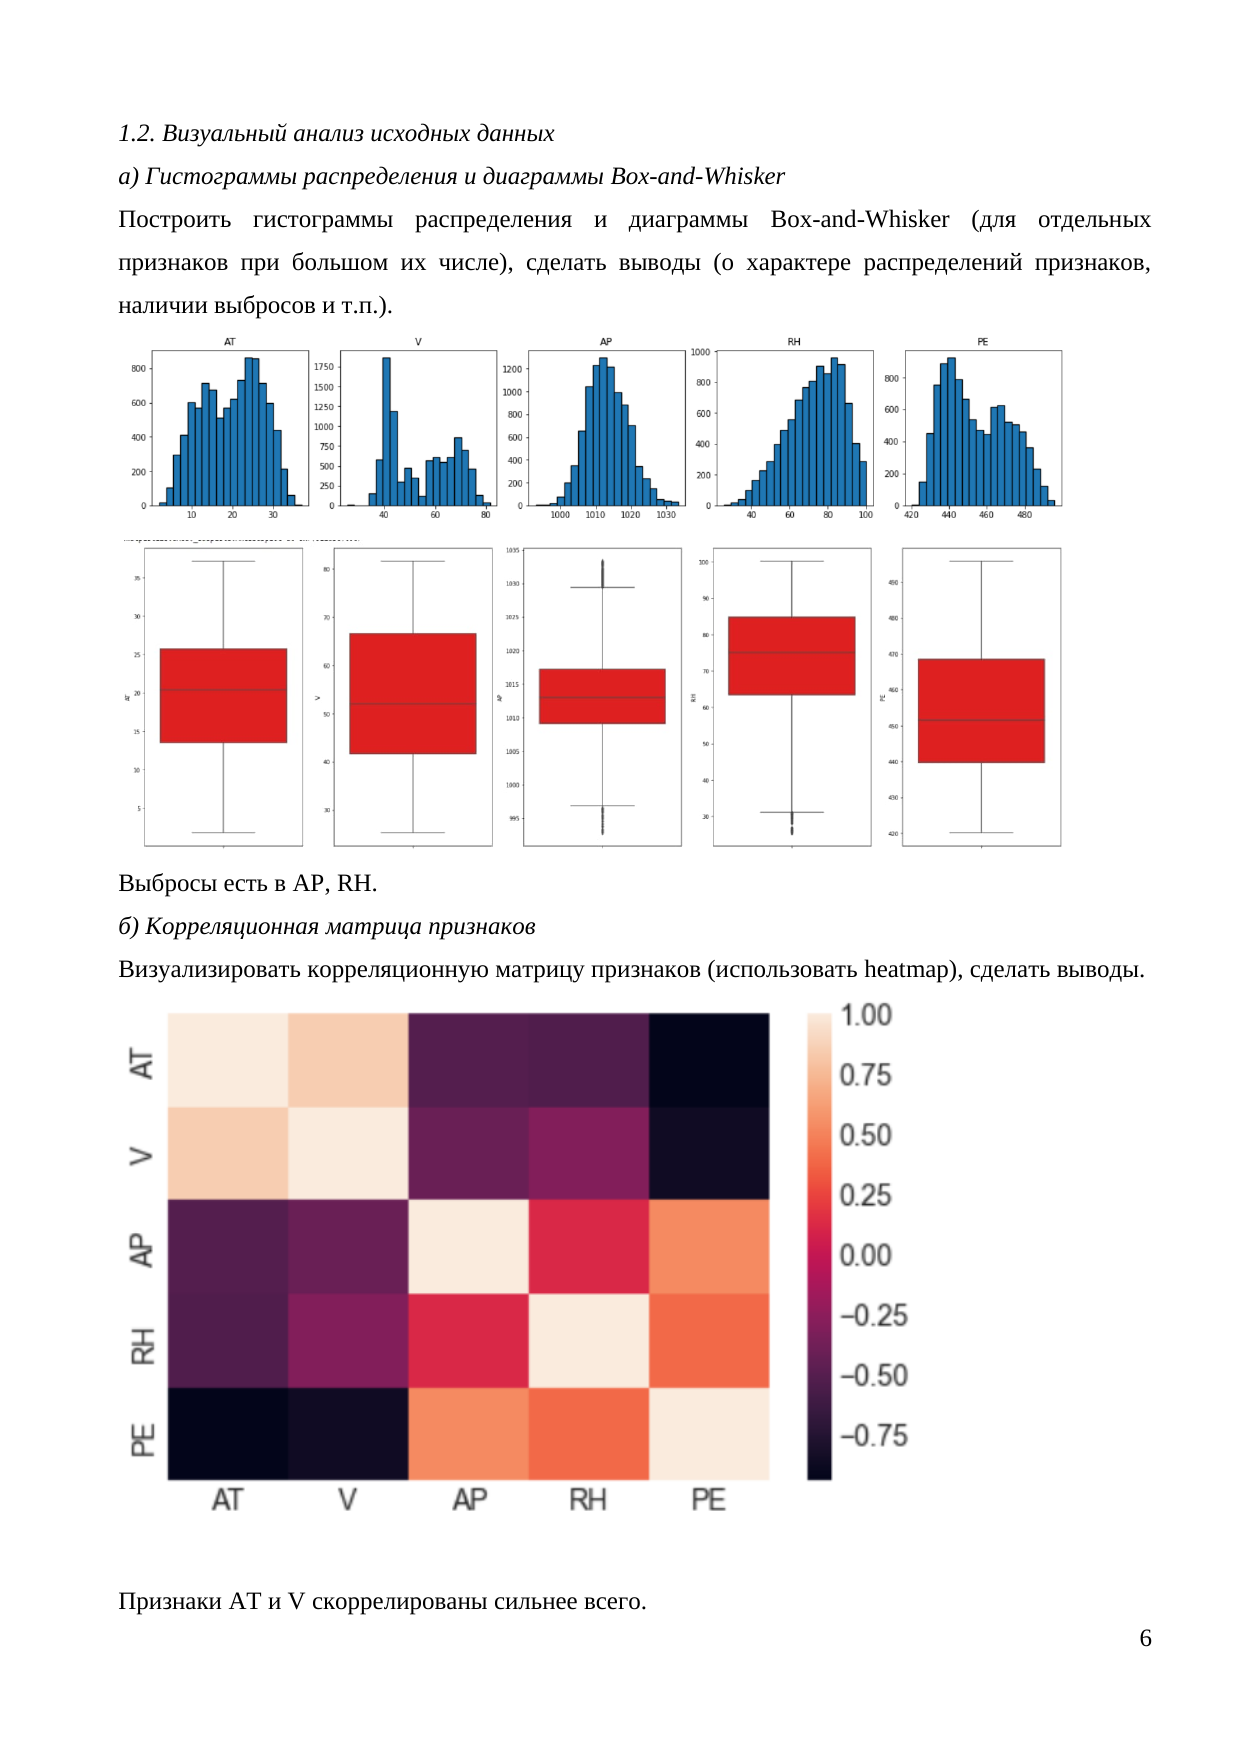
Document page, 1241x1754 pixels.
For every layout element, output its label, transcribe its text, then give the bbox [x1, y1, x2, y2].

text Построить гистограммы распределения и диаграммы Box-and-Whisker (для отдельных признаков при большом их числе), сделать выводы (о характере распределений признаков, наличии выбросов и т.п.). [118, 204, 1152, 319]
text Визуализировать корреляционную матрицу признаков (использовать heatmap), сделать выводы. [118, 954, 1152, 983]
text Выбросы есть в AP, RH. [118, 868, 1152, 896]
text Признаки AT и V скоррелированы сильнее всего. [118, 1586, 1152, 1615]
picture [118, 540, 1076, 854]
text 1.2. Визуальный анализ исходных данных [118, 118, 1152, 147]
text а) Гистограммы распределения и диаграммы Box-and-Whisker [118, 161, 1152, 190]
text б) Корреляционная матрица признаков [118, 911, 1152, 939]
picture [118, 333, 1076, 527]
picture [118, 997, 922, 1529]
